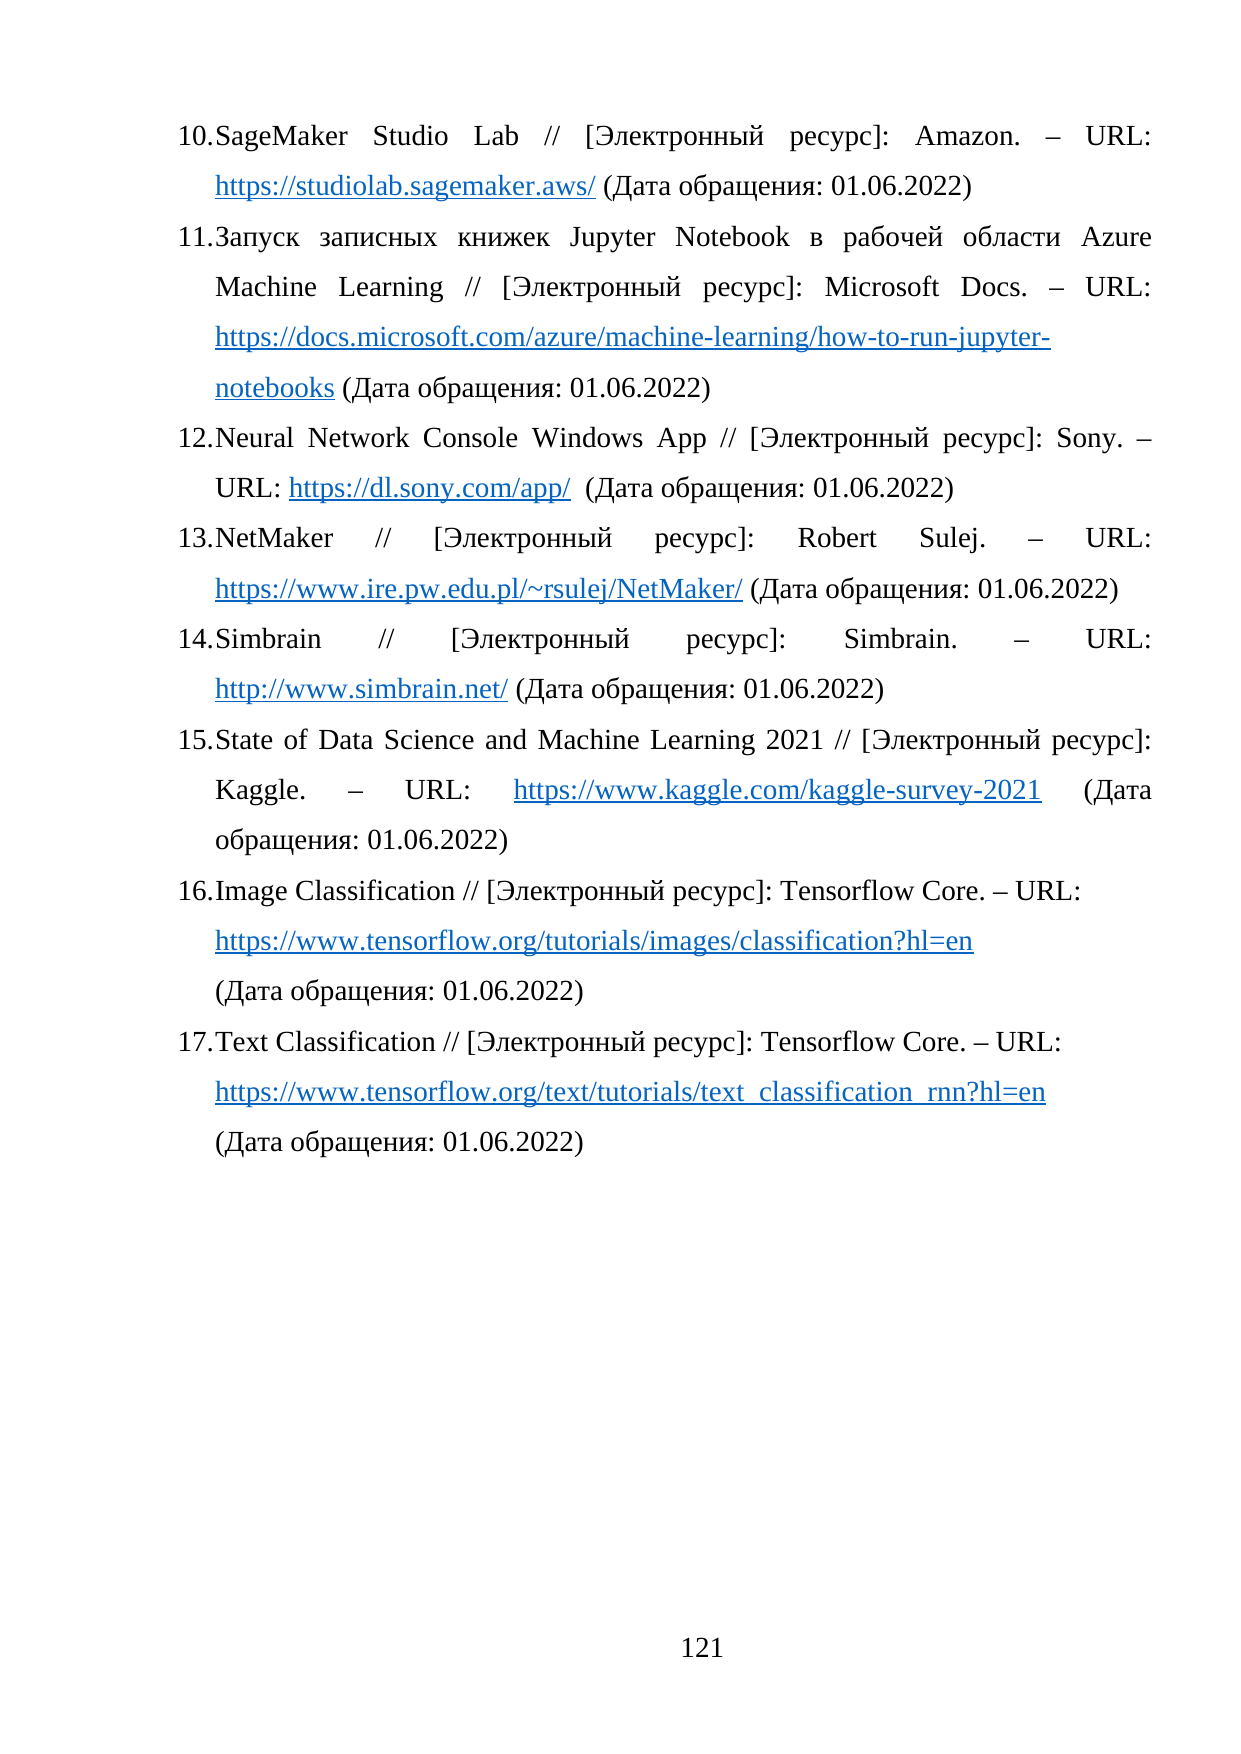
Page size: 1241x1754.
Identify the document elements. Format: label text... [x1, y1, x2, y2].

list Text Classification // [Электронный ресурс]: Tensorflow Core. – URL: [177, 1024, 1152, 1057]
list State of Data Science and Machine Learning 2021 // [Электронный ресурс]: Kaggle. – URL: https://www.kaggle.com/kaggle-survey-2021 (Дата обращения: 01.06.2022) [177, 722, 1152, 856]
list Neural Network Console Windows App // [Электронный ресурс]: Sony. – URL: https://dl.sony.com/app/ (Дата обращения: 01.06.2022) [177, 420, 1152, 504]
text (Дата обращения: 01.06.2022) [215, 973, 1152, 1007]
list NetMaker // [Электронный ресурс]: Robert Sulej. – URL: https://www.ire.pw.edu.pl/~rsulej/NetMaker/ (Дата обращения: 01.06.2022) [177, 521, 1152, 604]
text (Дата обращения: 01.06.2022) [215, 1124, 1152, 1158]
list Image Classification // [Электронный ресурс]: Tensorflow Core. – URL: [177, 873, 1152, 906]
list Simbrain // [Электронный ресурс]: Simbrain. – URL: http://www.simbrain.net/ (Дата обращения: 01.06.2022) [177, 621, 1152, 705]
list SageMaker Studio Lab // [Электронный ресурс]: Amazon. – URL: https://studiolab.sagemaker.aws/ (Дата обращения: 01.06.2022) [177, 118, 1152, 202]
text https://www.tensorflow.org/tutorials/images/classification?hl=en [215, 923, 1152, 957]
list Запуск записных книжек Jupyter Notebook в рабочей области Azure Machine Learning // [Электронный ресурс]: Microsoft Docs. – URL: https://docs.microsoft.com/azure/machine-learning/how-to-run-jupyter-notebooks (Дата обращения: 01.06.2022) [177, 219, 1152, 403]
text https://www.tensorflow.org/text/tutorials/text_classification_rnn?hl=en [215, 1074, 1152, 1108]
